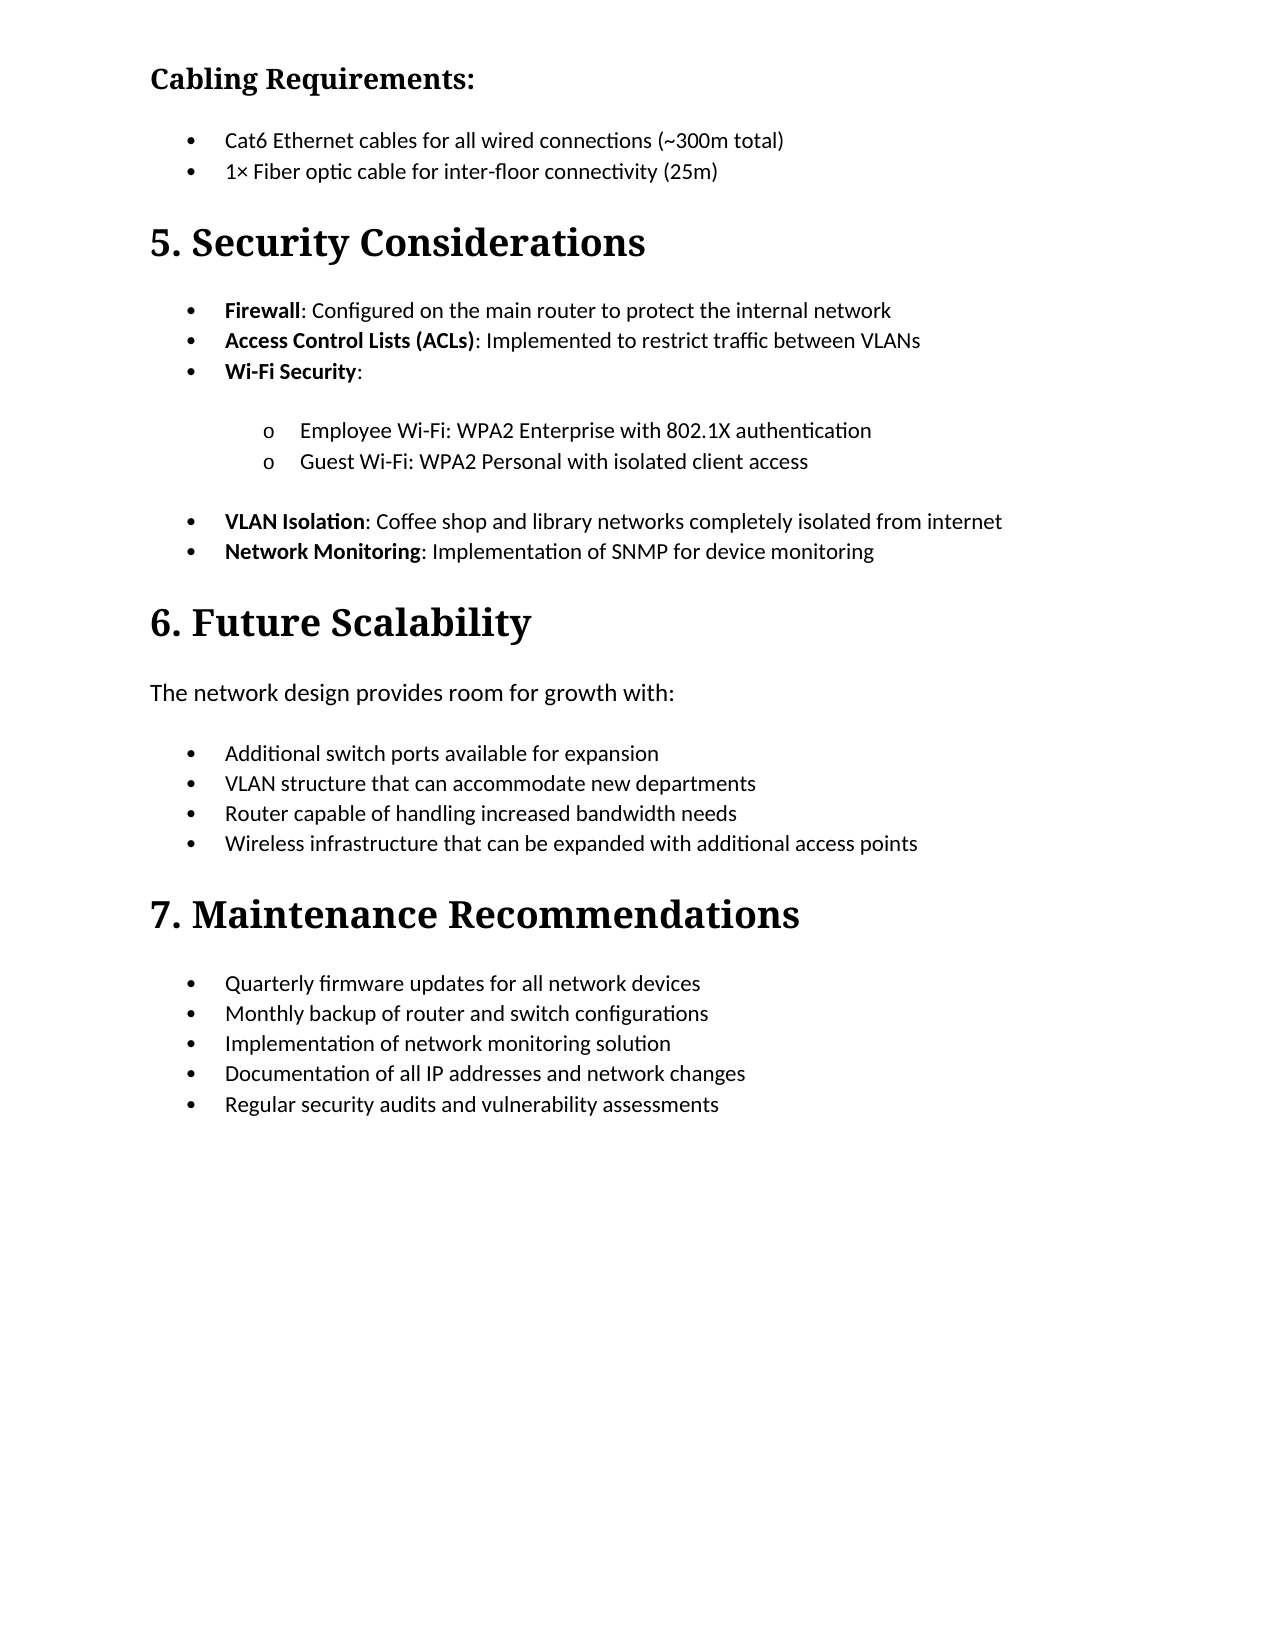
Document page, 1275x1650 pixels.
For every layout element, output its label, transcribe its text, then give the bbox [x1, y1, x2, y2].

list Employee Wi-Fi: WPA2 Enterprise with 802.1X authentication [262, 416, 1125, 445]
list Regular security audits and vulnerability assessments [187, 1090, 1125, 1118]
list Documentation of all IP addresses and network changes [187, 1059, 1125, 1088]
text The network design provides room for growth with: [150, 677, 1125, 707]
list Router capable of handling increased bandwidth needs [187, 799, 1125, 827]
list VLAN Isolation: Coffee shop and library networks completely isolated from internet [187, 507, 1125, 535]
list Network Monitoring: Implementation of SNMP for device monitoring [187, 537, 1125, 565]
list Cat6 Ethernet cables for all wired connections (~300m total) [187, 127, 1125, 155]
list Monthly backup of router and switch configurations [187, 999, 1125, 1027]
list Wireless infrastructure that can be expanded with additional access points [187, 829, 1125, 857]
list Firewall: Configured on the main router to protect the internal network [187, 296, 1125, 324]
list 1× Fiber optic cable for inter-floor connectivity (25m) [187, 157, 1125, 185]
subtitle 7. Maintenance Recommendations [150, 889, 1125, 940]
list Additional switch ports available for expansion [187, 739, 1125, 767]
list Implementation of network monitoring solution [187, 1029, 1125, 1057]
list Wi-Fi Security: [187, 357, 1125, 385]
subtitle 5. Security Considerations [150, 216, 1125, 267]
list Access Control Lists (ACLs): Implemented to restrict traffic between VLANs [187, 327, 1125, 355]
list Guest Wi-Fi: WPA2 Personal with isolated client access [262, 447, 1125, 476]
list VLAN structure that can accommodate new departments [187, 769, 1125, 797]
subtitle Cabling Requirements: [150, 59, 1125, 97]
list Quarterly firmware updates for all network devices [187, 969, 1125, 997]
subtitle 6. Future Scalability [150, 596, 1125, 647]
